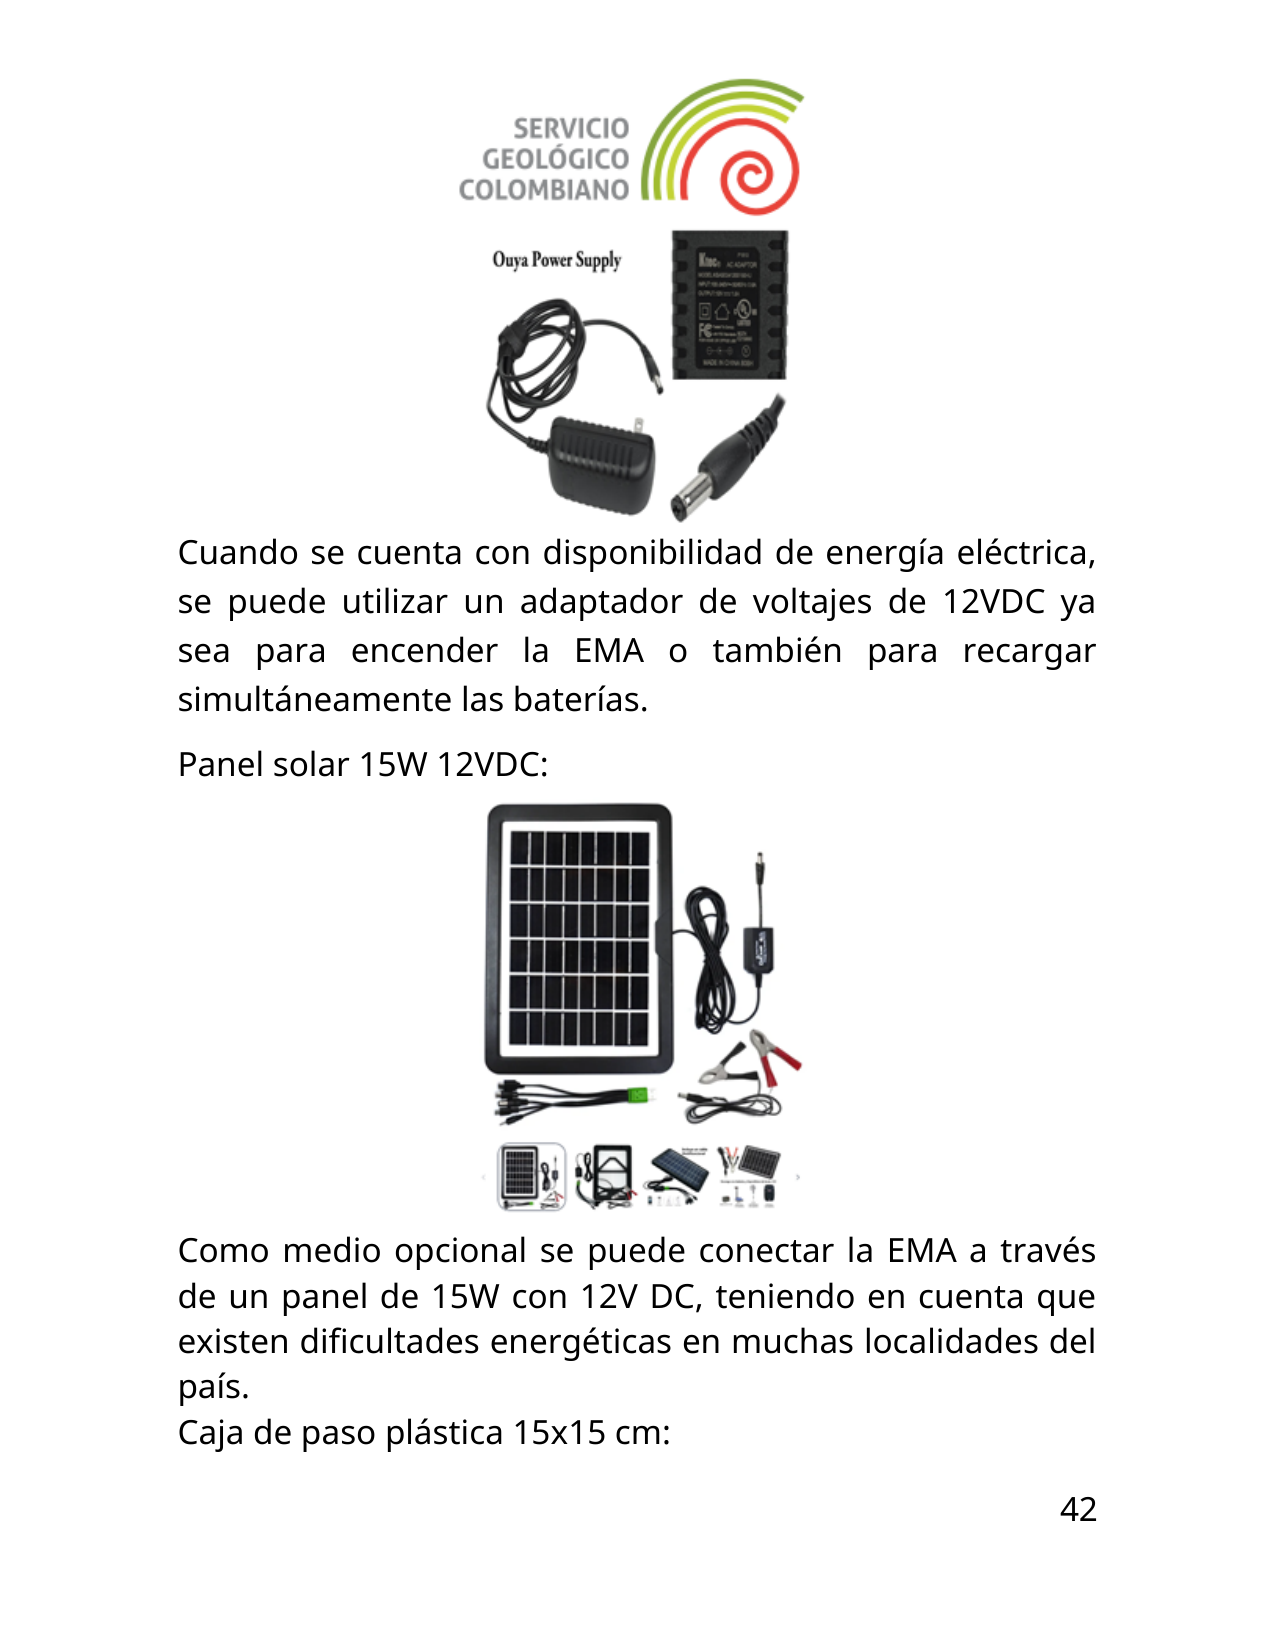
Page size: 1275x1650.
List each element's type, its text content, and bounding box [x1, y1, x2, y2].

picture [452, 73, 823, 529]
picture [464, 786, 811, 1227]
text Cuando se cuenta con disponibilidad de energía eléctrica, se puede utilizar un adaptador de voltajes de 12VDC ya sea para encender la EMA o también para recargar simultáneamente las baterías. [177, 528, 1098, 721]
text Como medio opcional se puede conectar la EMA a través de un panel de 15W con 12V DC, teniendo en cuenta que existen dificultades energéticas en muchas localidades del país. [177, 1227, 1098, 1409]
text Caja de paso plástica 15x15 cm: [177, 1409, 1098, 1454]
text Panel solar 15W 12VDC: [177, 741, 1098, 786]
